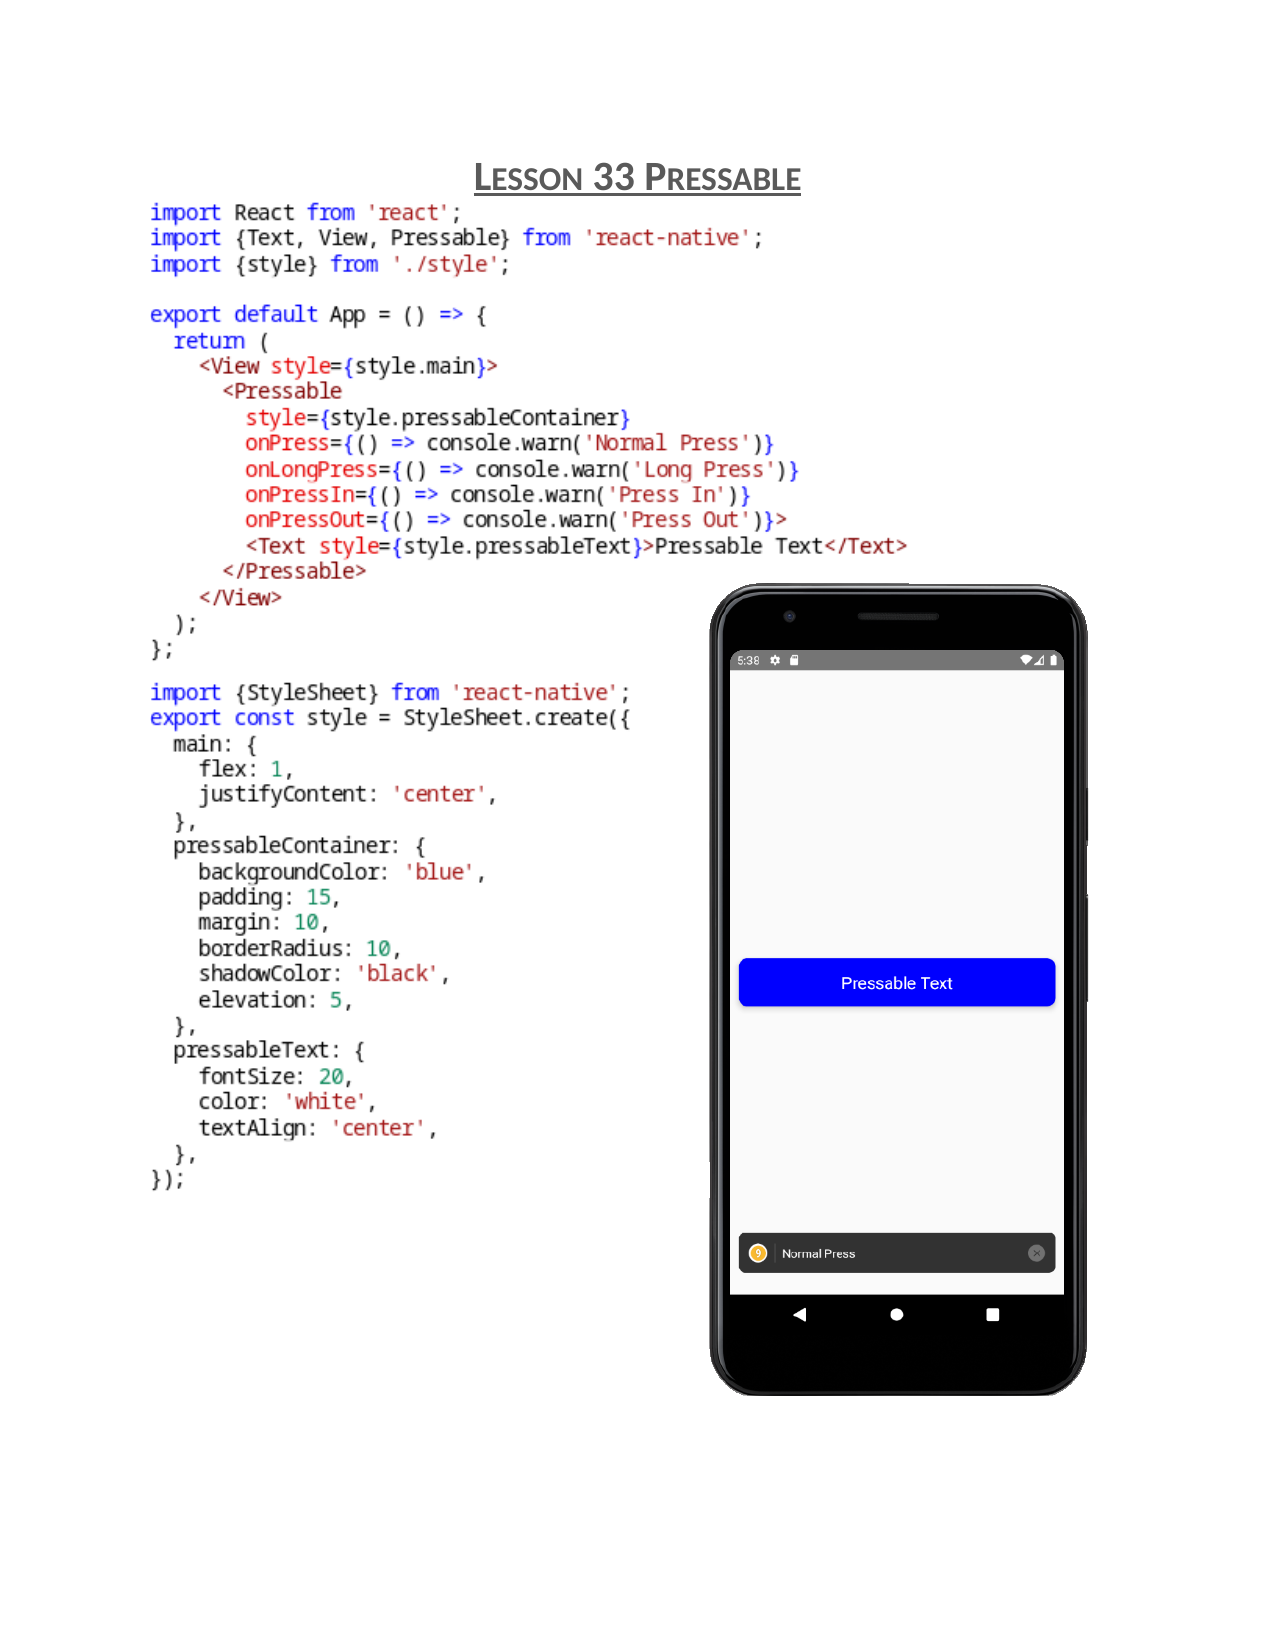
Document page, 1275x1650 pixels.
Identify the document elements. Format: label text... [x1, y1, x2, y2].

picture [709, 583, 1089, 1396]
text Lesson 33 Pressable [150, 150, 1125, 201]
